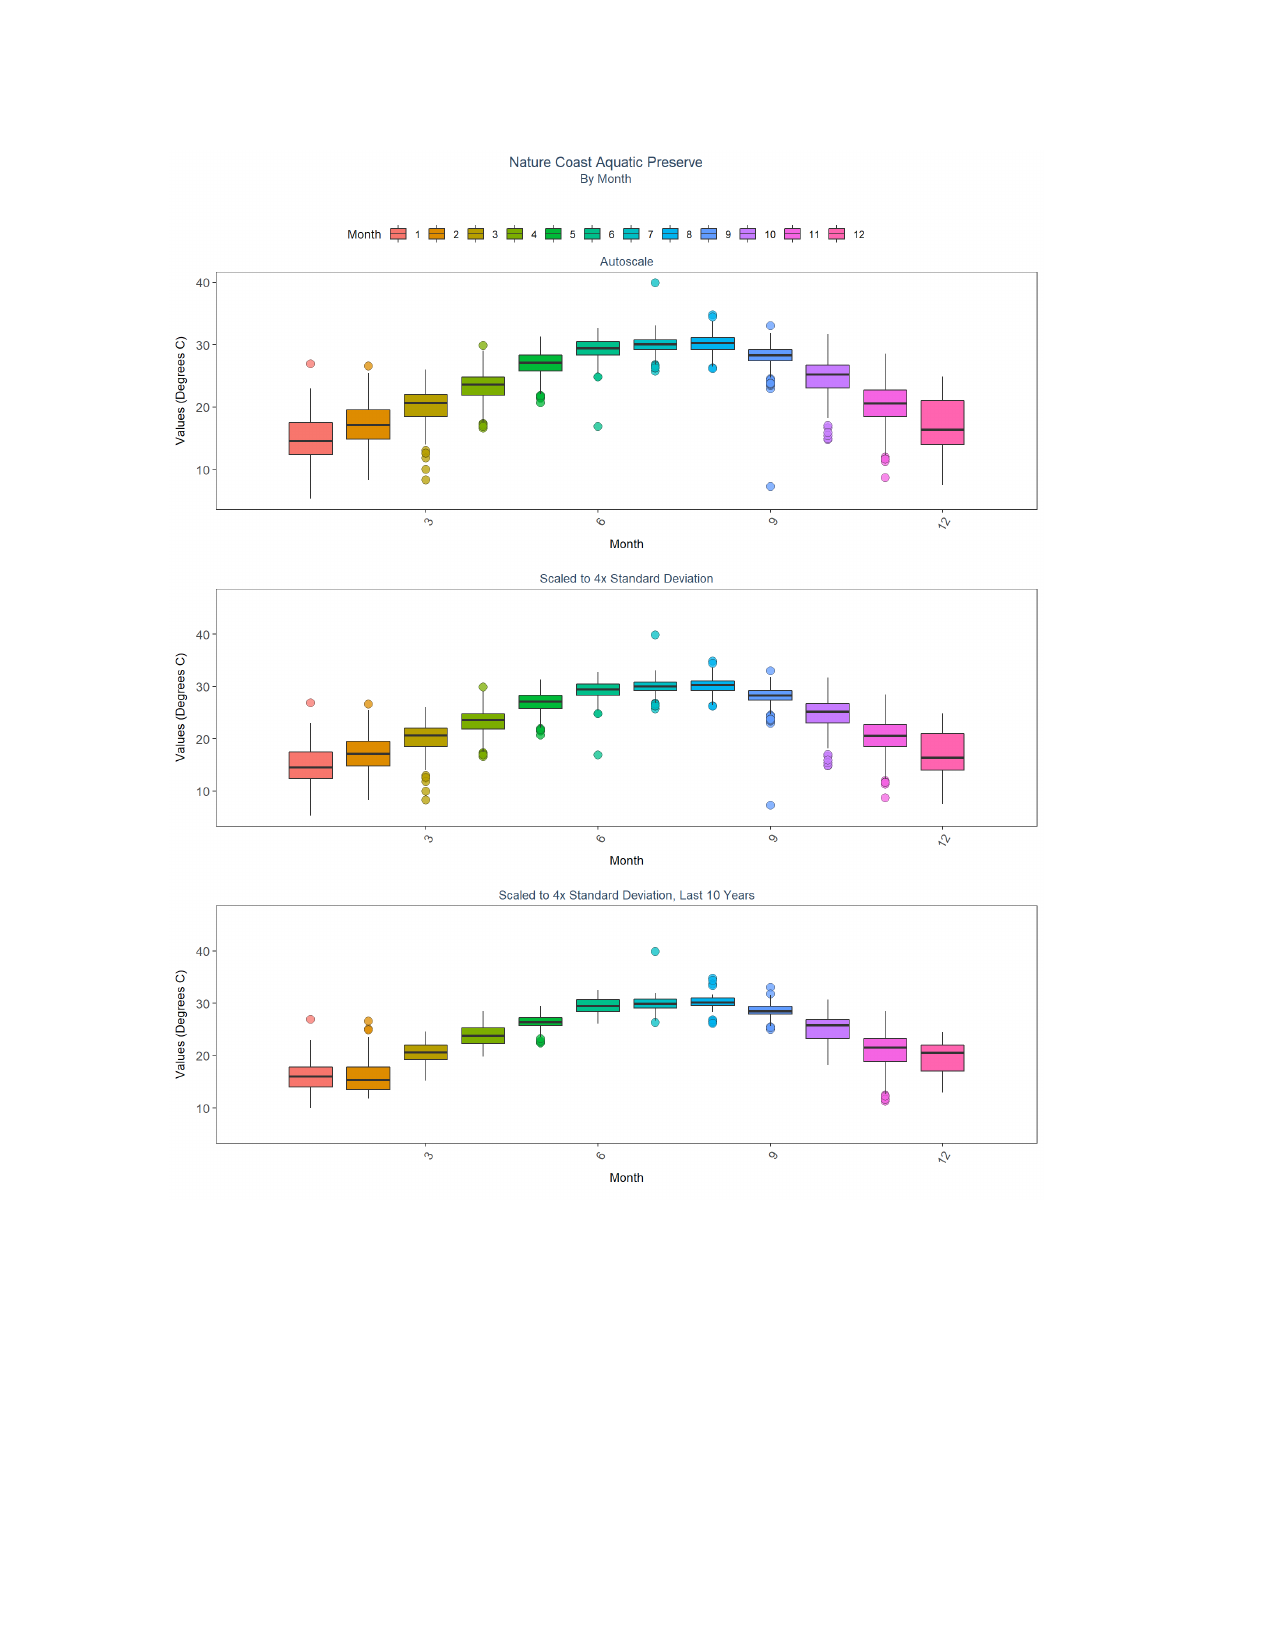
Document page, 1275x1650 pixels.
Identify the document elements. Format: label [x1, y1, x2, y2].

picture [168, 150, 1044, 1200]
